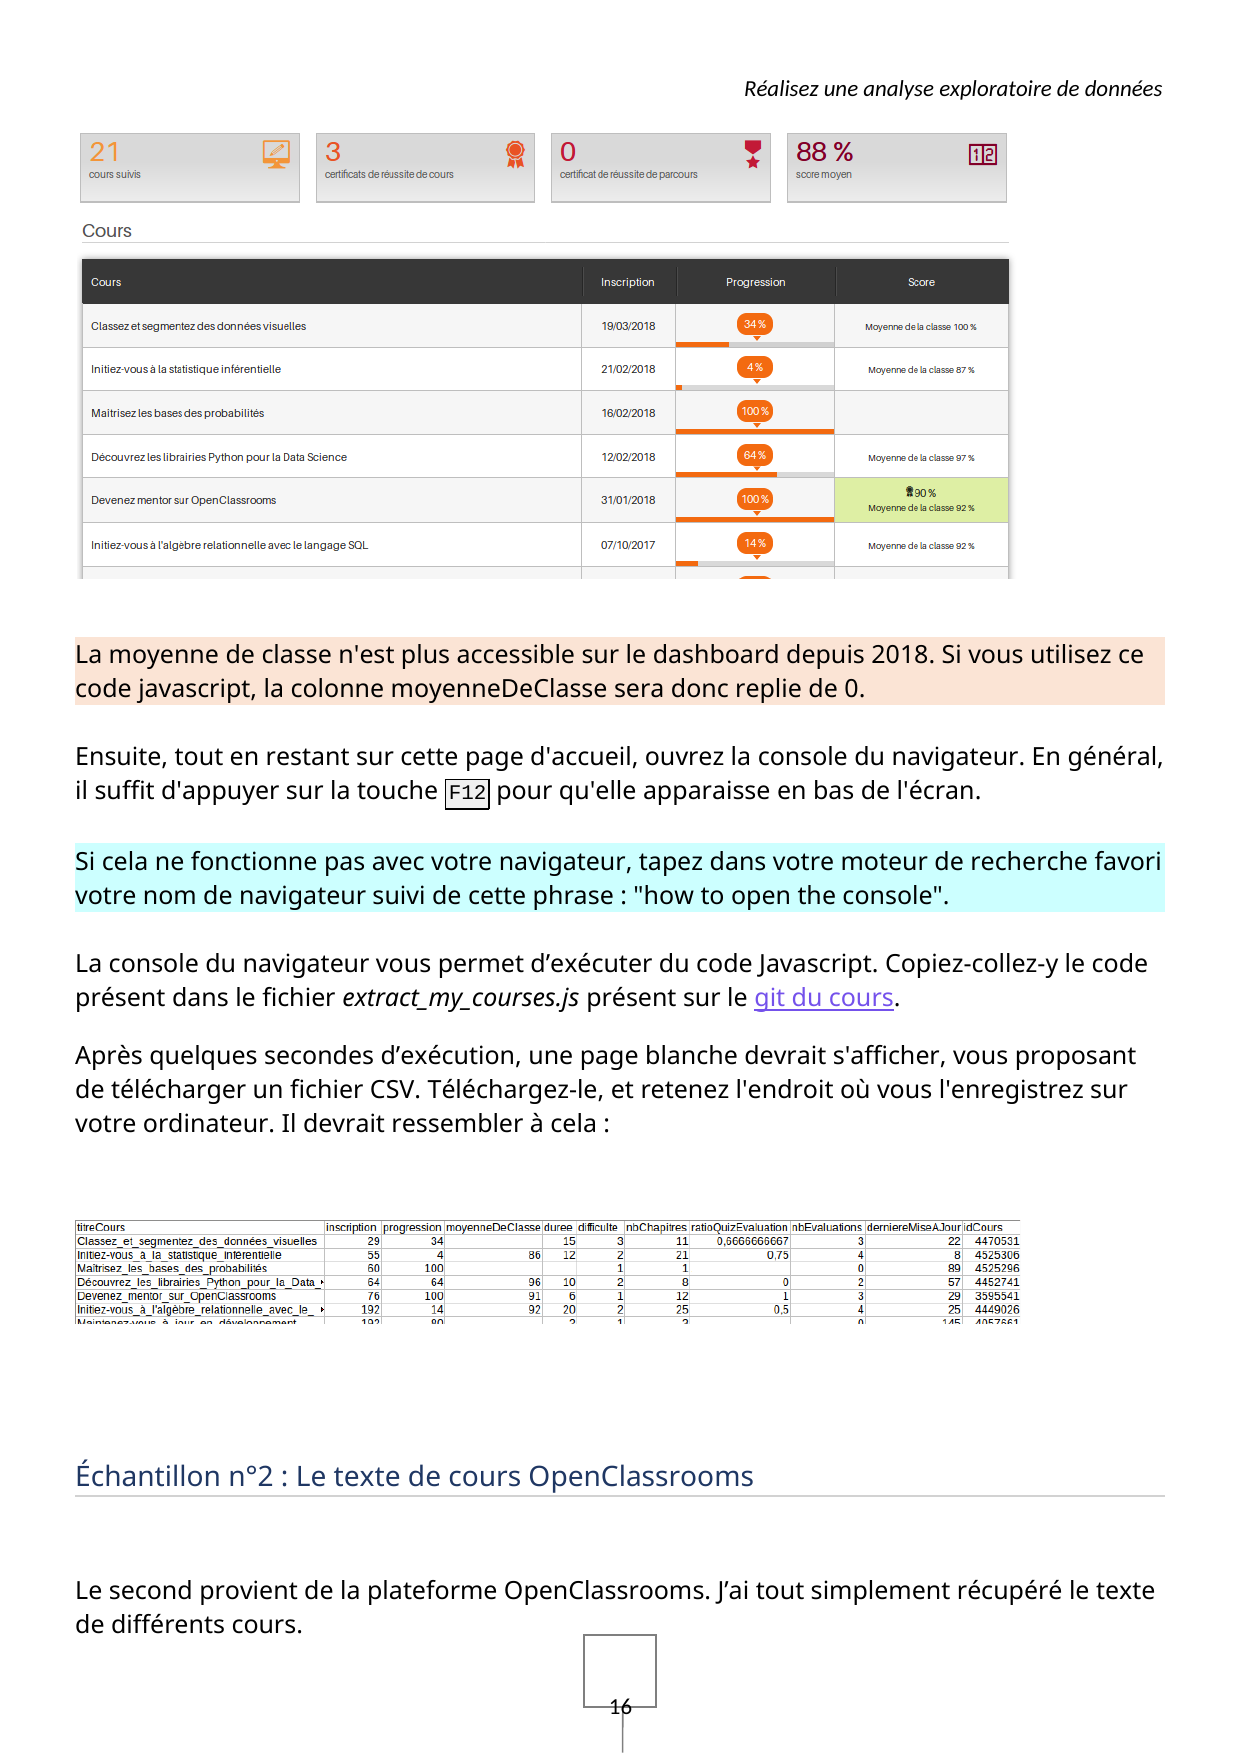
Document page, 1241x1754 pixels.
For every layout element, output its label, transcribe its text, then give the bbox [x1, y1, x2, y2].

picture [75, 129, 1021, 579]
text Si cela ne fonctionne pas avec votre navigateur, tapez dans votre moteur de recherche favori votre nom de navigateur suivi de cette phrase : "how to open the console". [75, 843, 1165, 912]
text Le second provient de la plateforme OpenClassrooms. J’ai tout simplement récupéré le texte de différents cours. [75, 1573, 1165, 1641]
text La moyenne de classe n'est plus accessible sur le dashboard depuis 2018. Si vous utilisez ce code javascript, la colonne moyenneDeClasse sera donc replie de 0. [75, 637, 1165, 705]
subtitle Échantillon n°2 : Le texte de cours OpenClassrooms [75, 1457, 1165, 1495]
text Ensuite, tout en restant sur cette page d'accueil, ouvrez la console du navigateur. En général, il suffit d'appuyer sur la touche F12 pour qu'elle apparaisse en bas de l'écran. [75, 739, 1165, 809]
text La console du navigateur vous permet d’exécuter du code Javascript. Copiez-collez-y le code présent dans le fichier extract_my_courses.js présent sur le git du cours. [75, 946, 1165, 1014]
picture [75, 1220, 1021, 1324]
text Après quelques secondes d’exécution, une page blanche devrait s'afficher, vous proposant de télécharger un fichier CSV. Téléchargez-le, et retenez l'endroit où vous l'enregistrez sur votre ordinateur. Il devrait ressembler à cela : [75, 1037, 1165, 1139]
